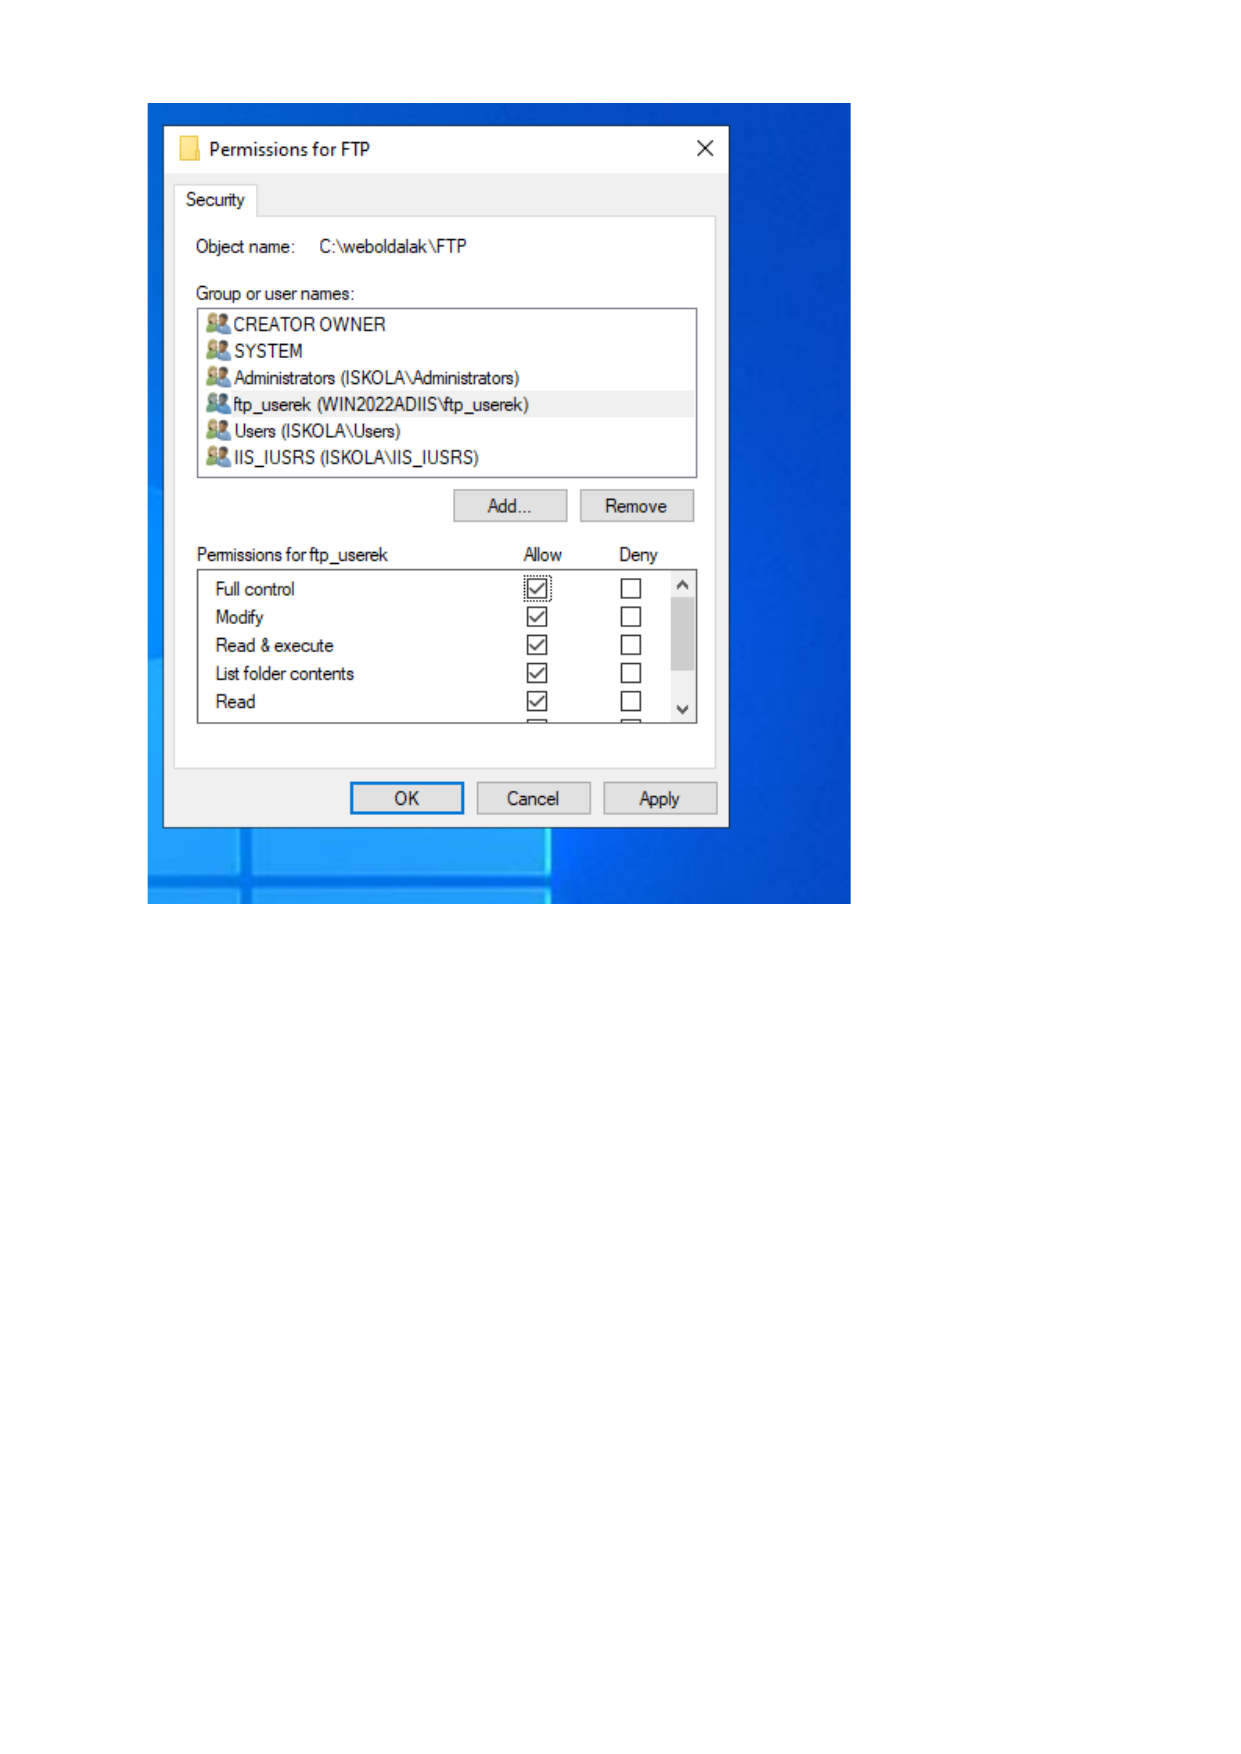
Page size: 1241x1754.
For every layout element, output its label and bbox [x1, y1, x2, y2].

picture [147, 103, 851, 904]
